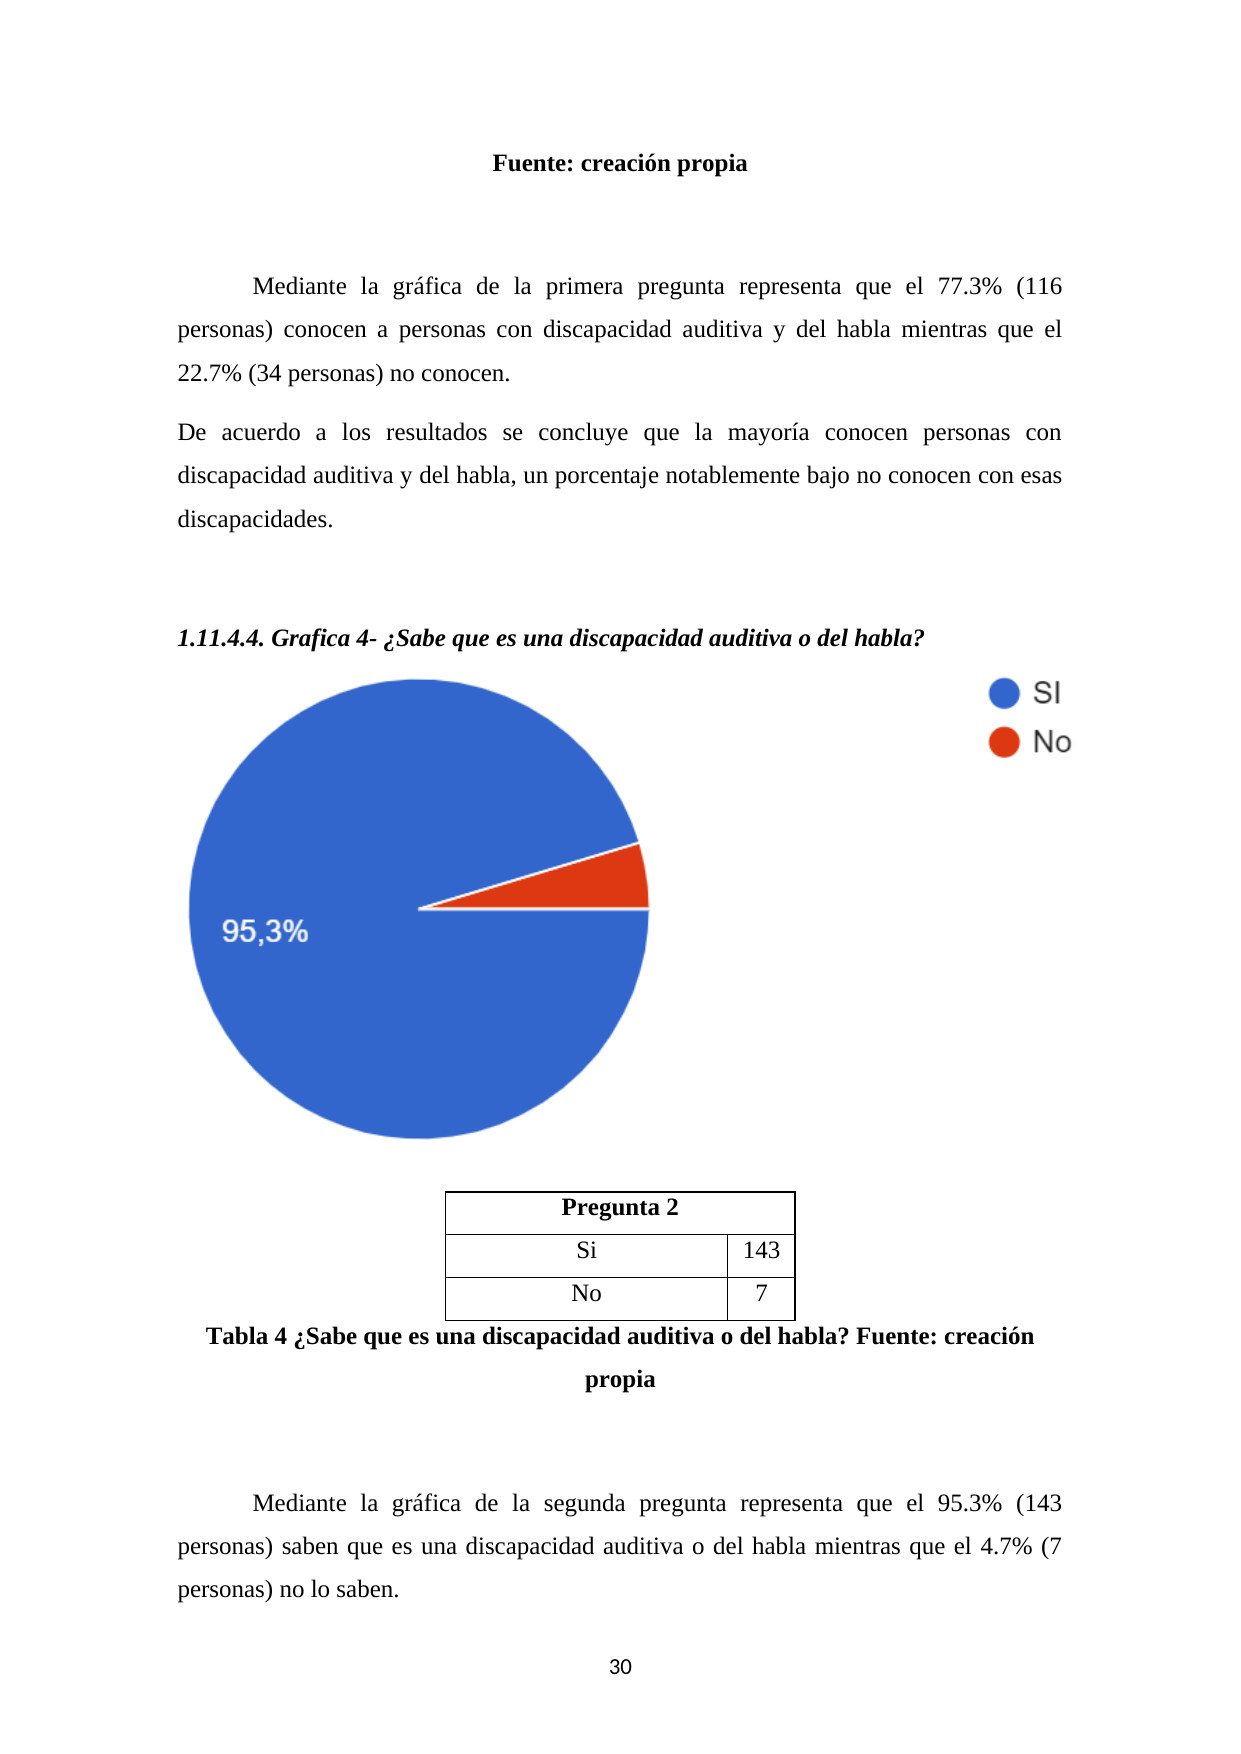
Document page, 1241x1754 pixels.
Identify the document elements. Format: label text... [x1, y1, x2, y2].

table_cell 143 [728, 1235, 794, 1277]
subtitle 1.11.4.4. Grafica 4- ¿Sabe que es una discapacidad auditiva o del habla? [177, 623, 1063, 652]
text Mediante la gráfica de la primera pregunta representa que el 77.3% (116 personas) conocen a personas con discapacidad auditiva y del habla mientras que el 22.7% (34 personas) no conocen. [177, 271, 1063, 386]
picture [177, 666, 1153, 1161]
text De acuerdo a los resultados se concluye que la mayoría conocen personas con discapacidad auditiva y del habla, un porcentaje notablemente bajo no conocen con esas discapacidades. [177, 417, 1063, 532]
table_cell No [446, 1278, 727, 1320]
table_cell 7 [728, 1278, 794, 1320]
text Fuente: creación propia [177, 148, 1063, 176]
table_cell Si [446, 1235, 727, 1277]
text Tabla 4 ¿Sabe que es una discapacidad auditiva o del habla? Fuente: creación propia [177, 1321, 1063, 1393]
text Mediante la gráfica de la segunda pregunta representa que el 95.3% (143 personas) saben que es una discapacidad auditiva o del habla mientras que el 4.7% (7 personas) no lo saben. [177, 1488, 1063, 1603]
table_header Pregunta 2 [446, 1193, 794, 1234]
